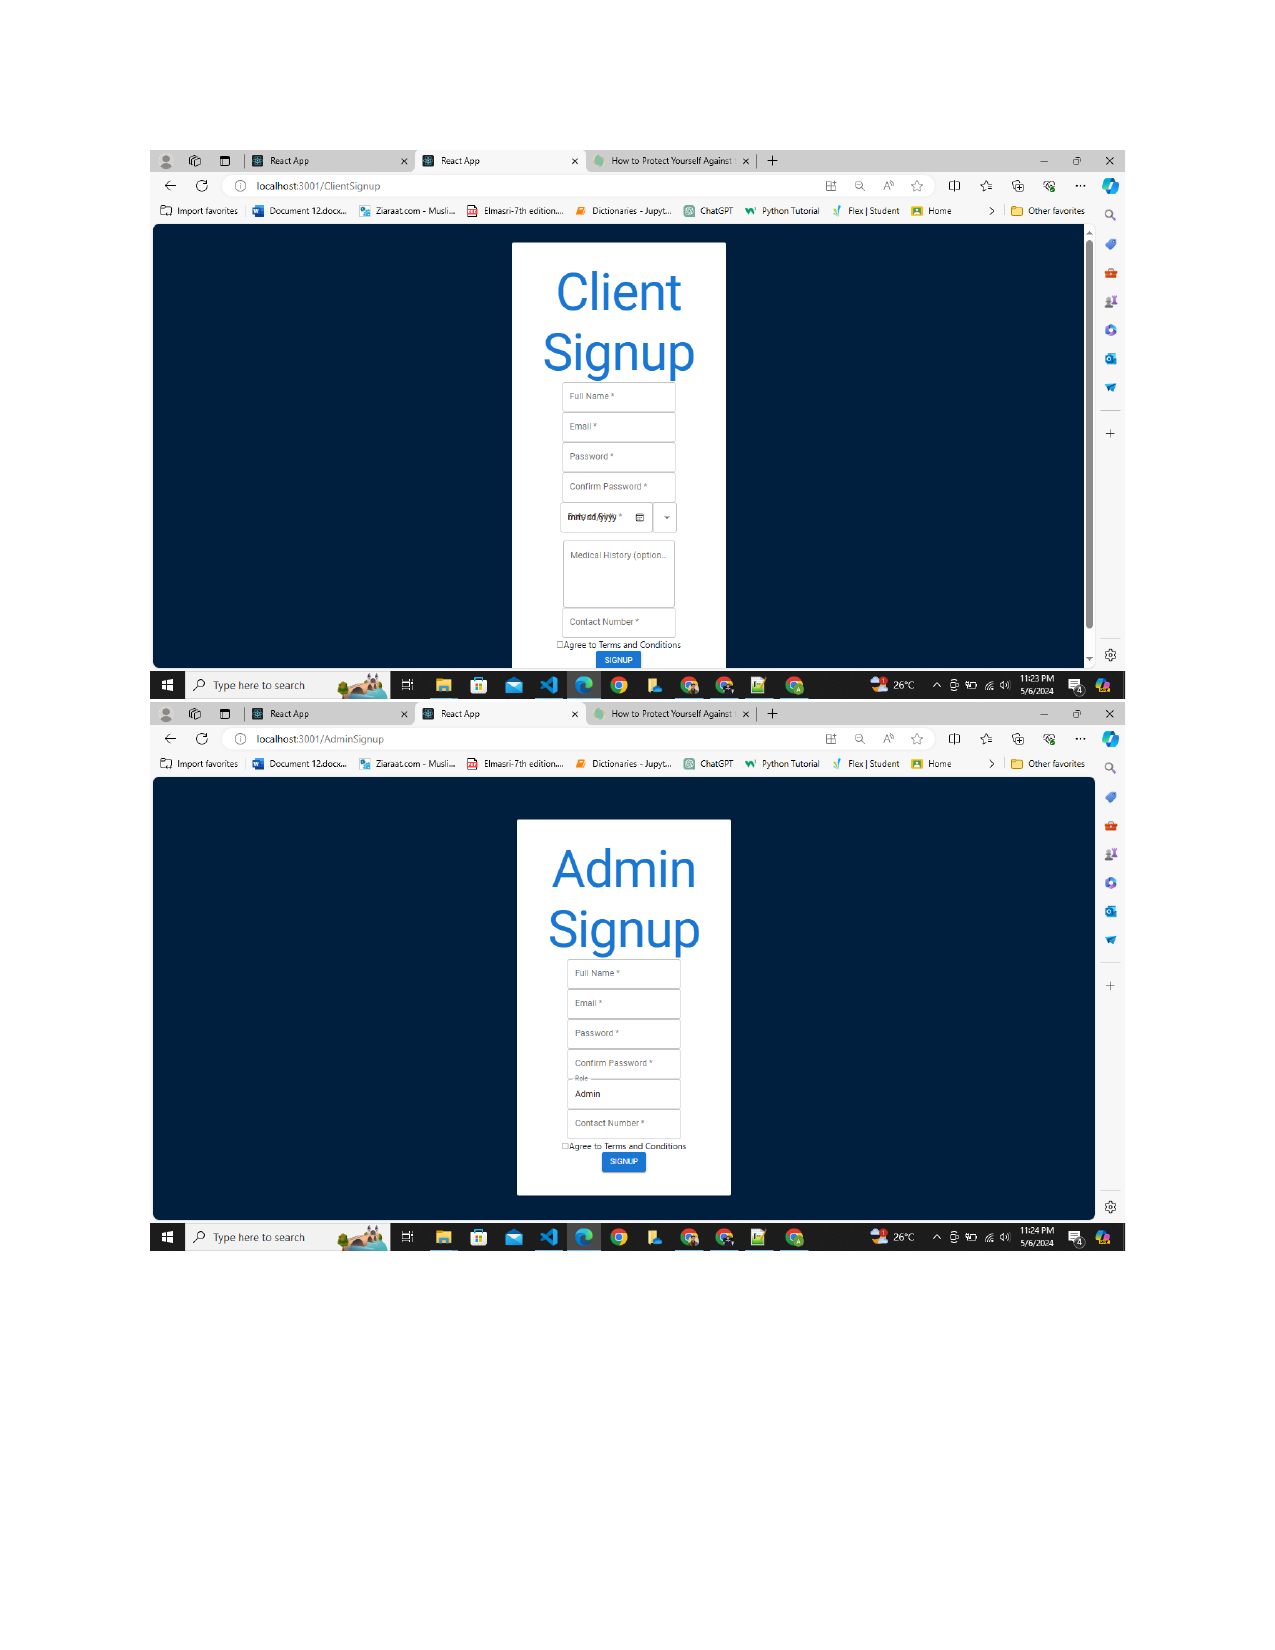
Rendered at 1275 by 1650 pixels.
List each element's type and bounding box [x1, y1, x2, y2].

picture [150, 150, 1125, 699]
picture [150, 702, 1125, 1251]
